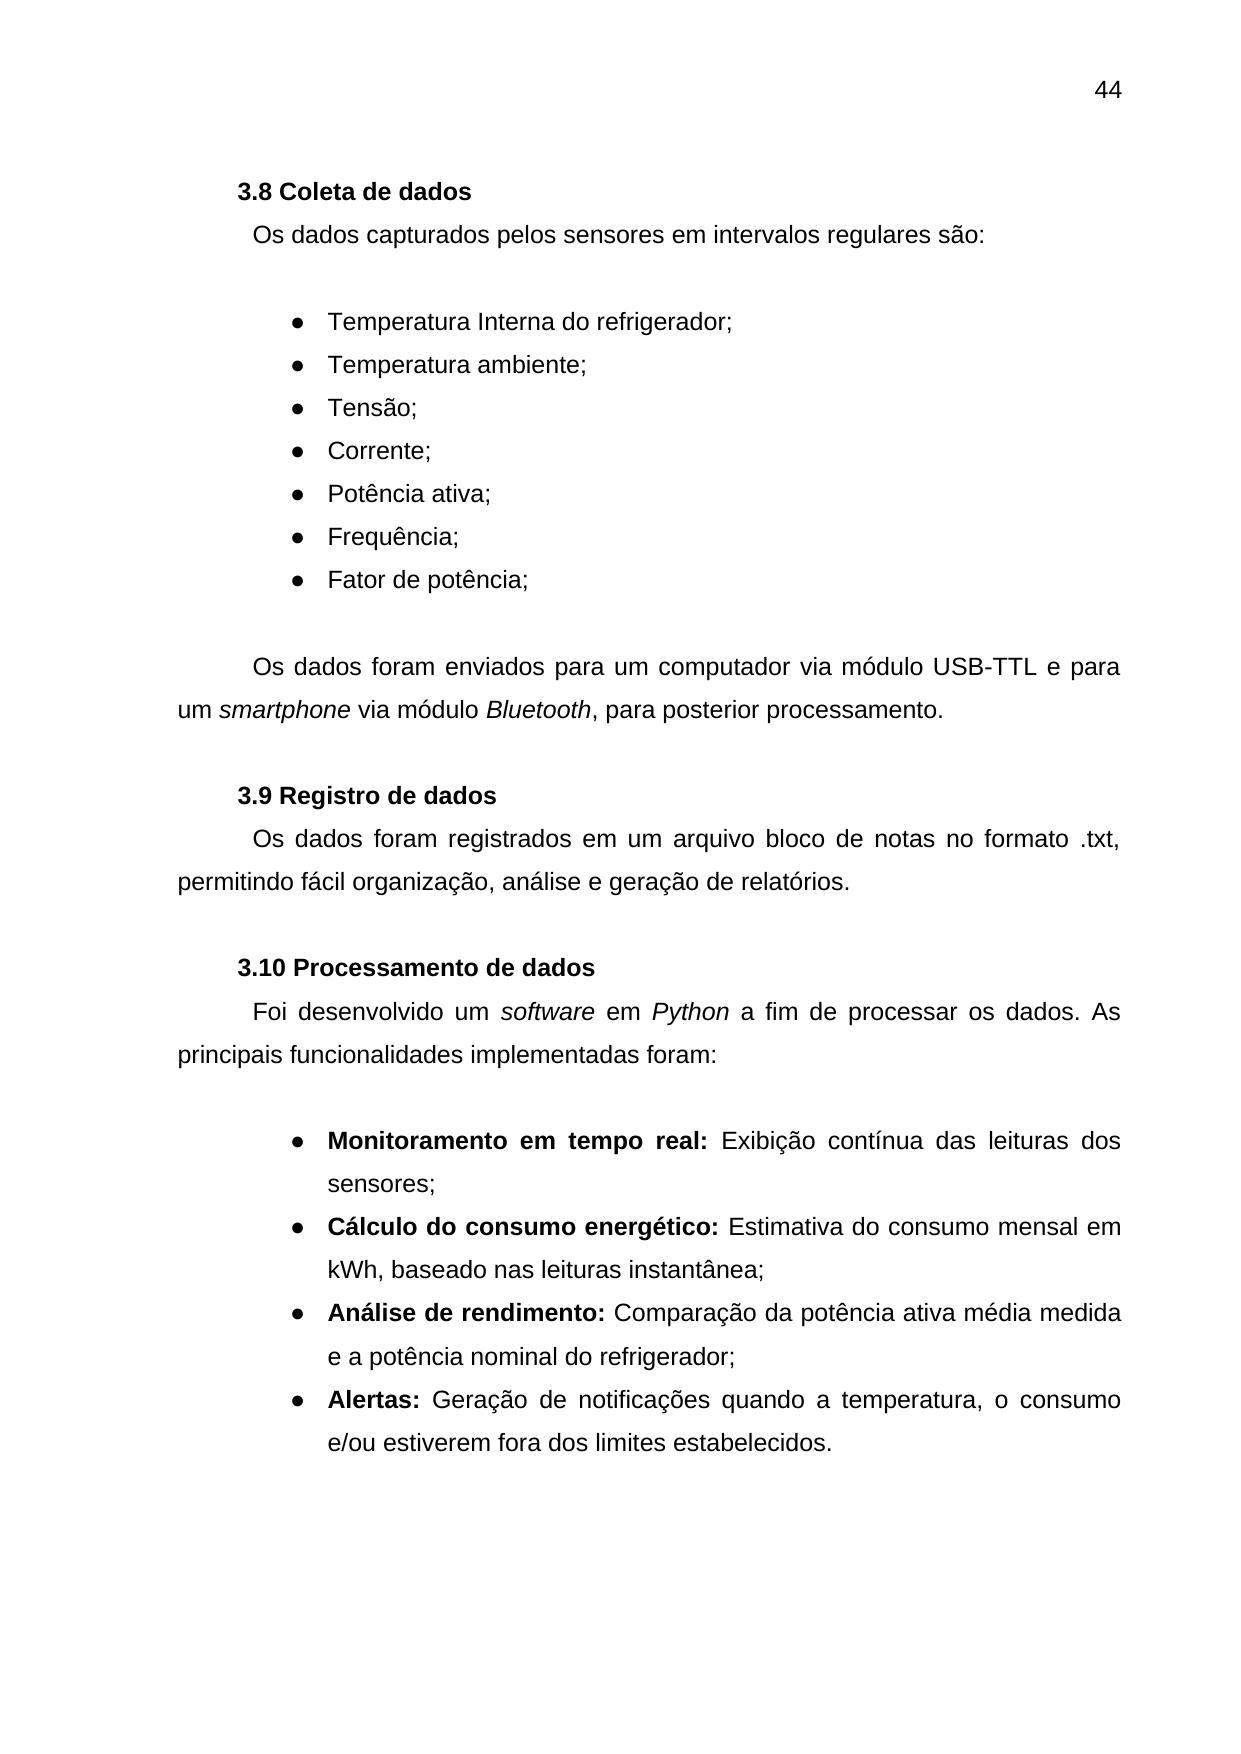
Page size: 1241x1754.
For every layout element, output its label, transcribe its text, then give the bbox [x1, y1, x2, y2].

list Alertas: Geração de notificações quando a temperatura, o consumo e/ou estiverem fora dos limites estabelecidos. [290, 1385, 1122, 1457]
text Foi desenvolvido um software em Python a fim de processar os dados. As principais funcionalidades implementadas foram: [177, 997, 1122, 1068]
subtitle 3.8 Coleta de dados [177, 177, 1122, 206]
list Corrente; [290, 436, 1122, 465]
list Temperatura ambiente; [290, 350, 1122, 378]
list Temperatura Interna do refrigerador; [290, 307, 1122, 335]
subtitle 3.9 Registro de dados [177, 781, 1122, 810]
list Análise de rendimento: Comparação da potência ativa média medida e a potência nominal do refrigerador; [290, 1298, 1122, 1370]
list Frequência; [290, 522, 1122, 551]
list Tensão; [290, 393, 1122, 422]
list Potência ativa; [290, 479, 1122, 508]
text Os dados foram enviados para um computador via módulo USB-TTL e para um smartphone via módulo Bluetooth, para posterior processamento. [177, 652, 1122, 723]
list Fator de potência; [290, 565, 1122, 594]
subtitle 3.10 Processamento de dados [177, 953, 1122, 982]
text Os dados capturados pelos sensores em intervalos regulares são: [177, 220, 1122, 249]
list Monitoramento em tempo real: Exibição contínua das leituras dos sensores; [290, 1126, 1122, 1198]
text Os dados foram registrados em um arquivo bloco de notas no formato .txt, permitindo fácil organização, análise e geração de relatórios. [177, 824, 1122, 896]
list Cálculo do consumo energético: Estimativa do consumo mensal em kWh, baseado nas leituras instantânea; [290, 1212, 1122, 1284]
